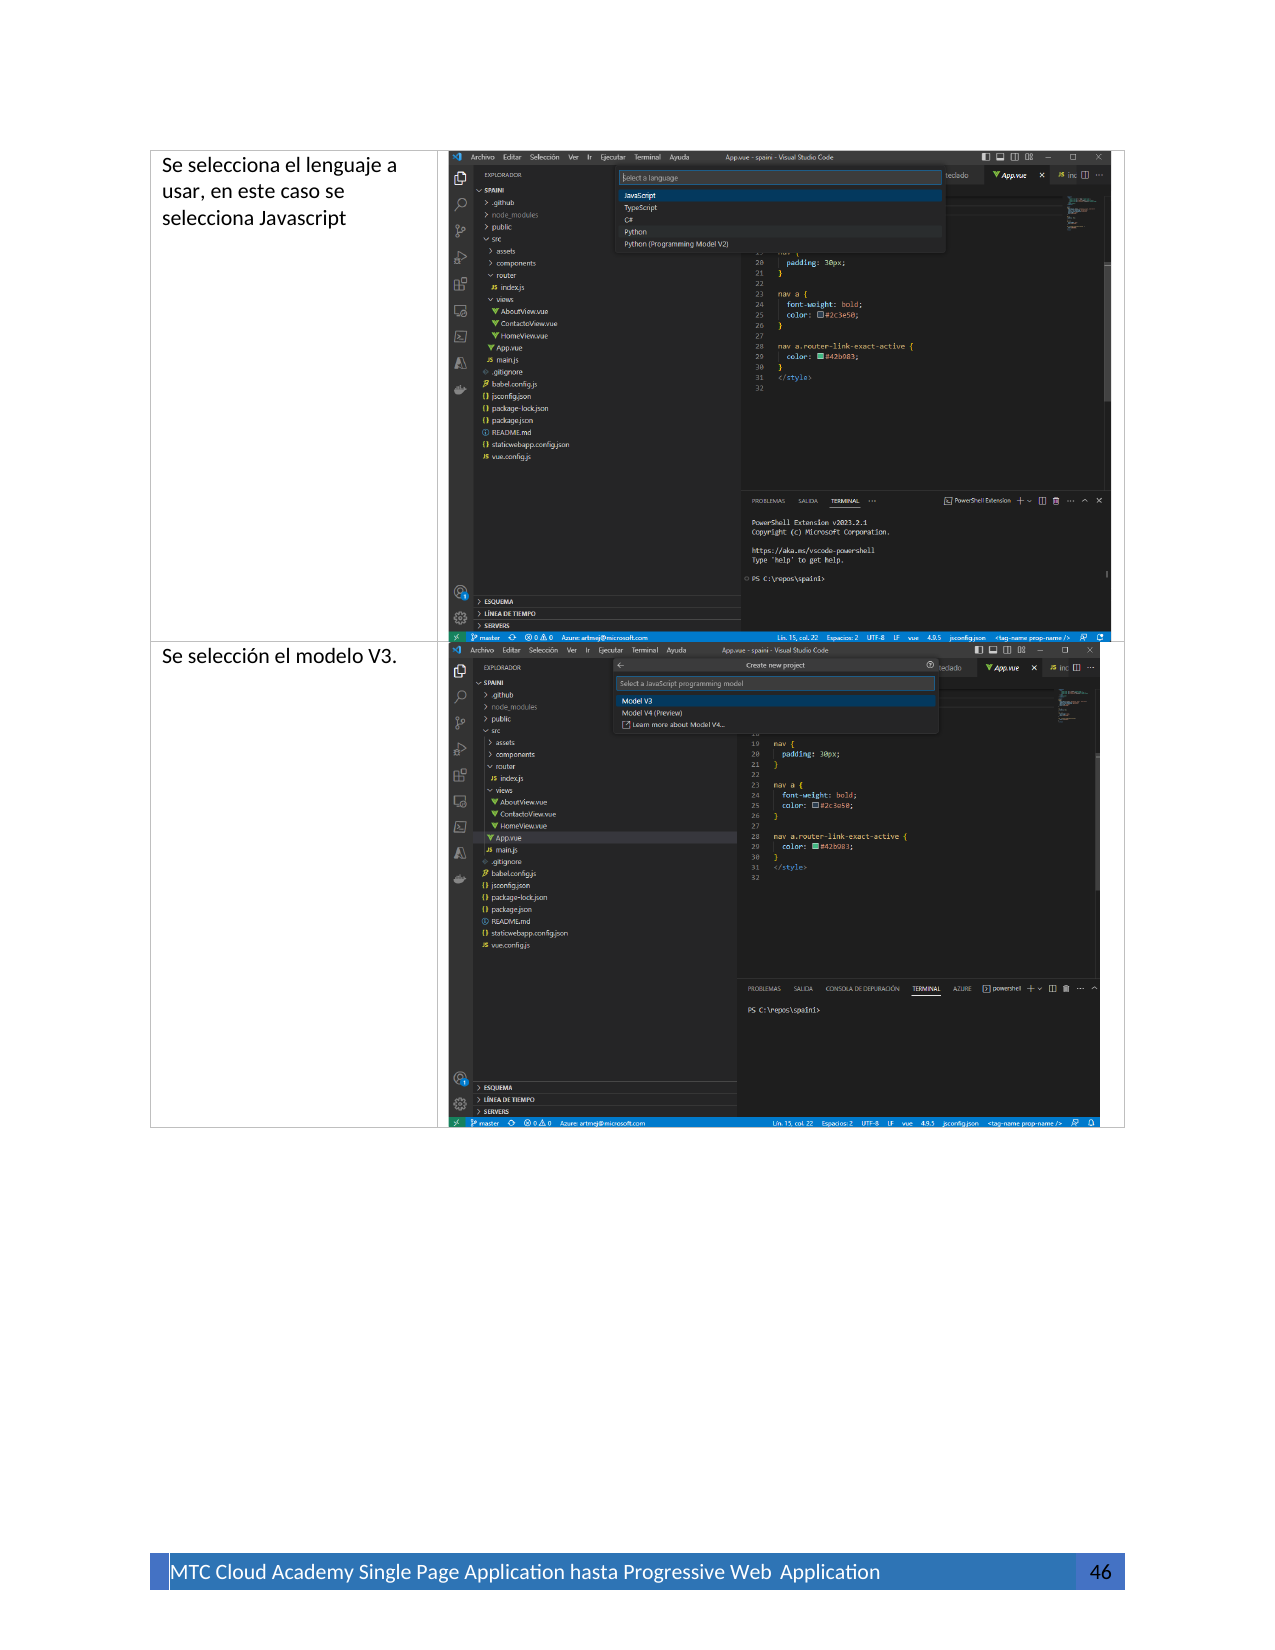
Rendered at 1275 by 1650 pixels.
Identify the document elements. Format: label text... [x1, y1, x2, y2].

table_cell [438, 642, 448, 1127]
table_cell Se selecciona el lenguaje a usar, en este caso se selecciona Javascript [151, 151, 437, 641]
table_cell [1100, 642, 1124, 1127]
table_cell [438, 151, 448, 641]
picture [448, 151, 1112, 1127]
table_cell [1112, 151, 1124, 641]
table_cell Se selección el modelo V3. [151, 642, 437, 1127]
